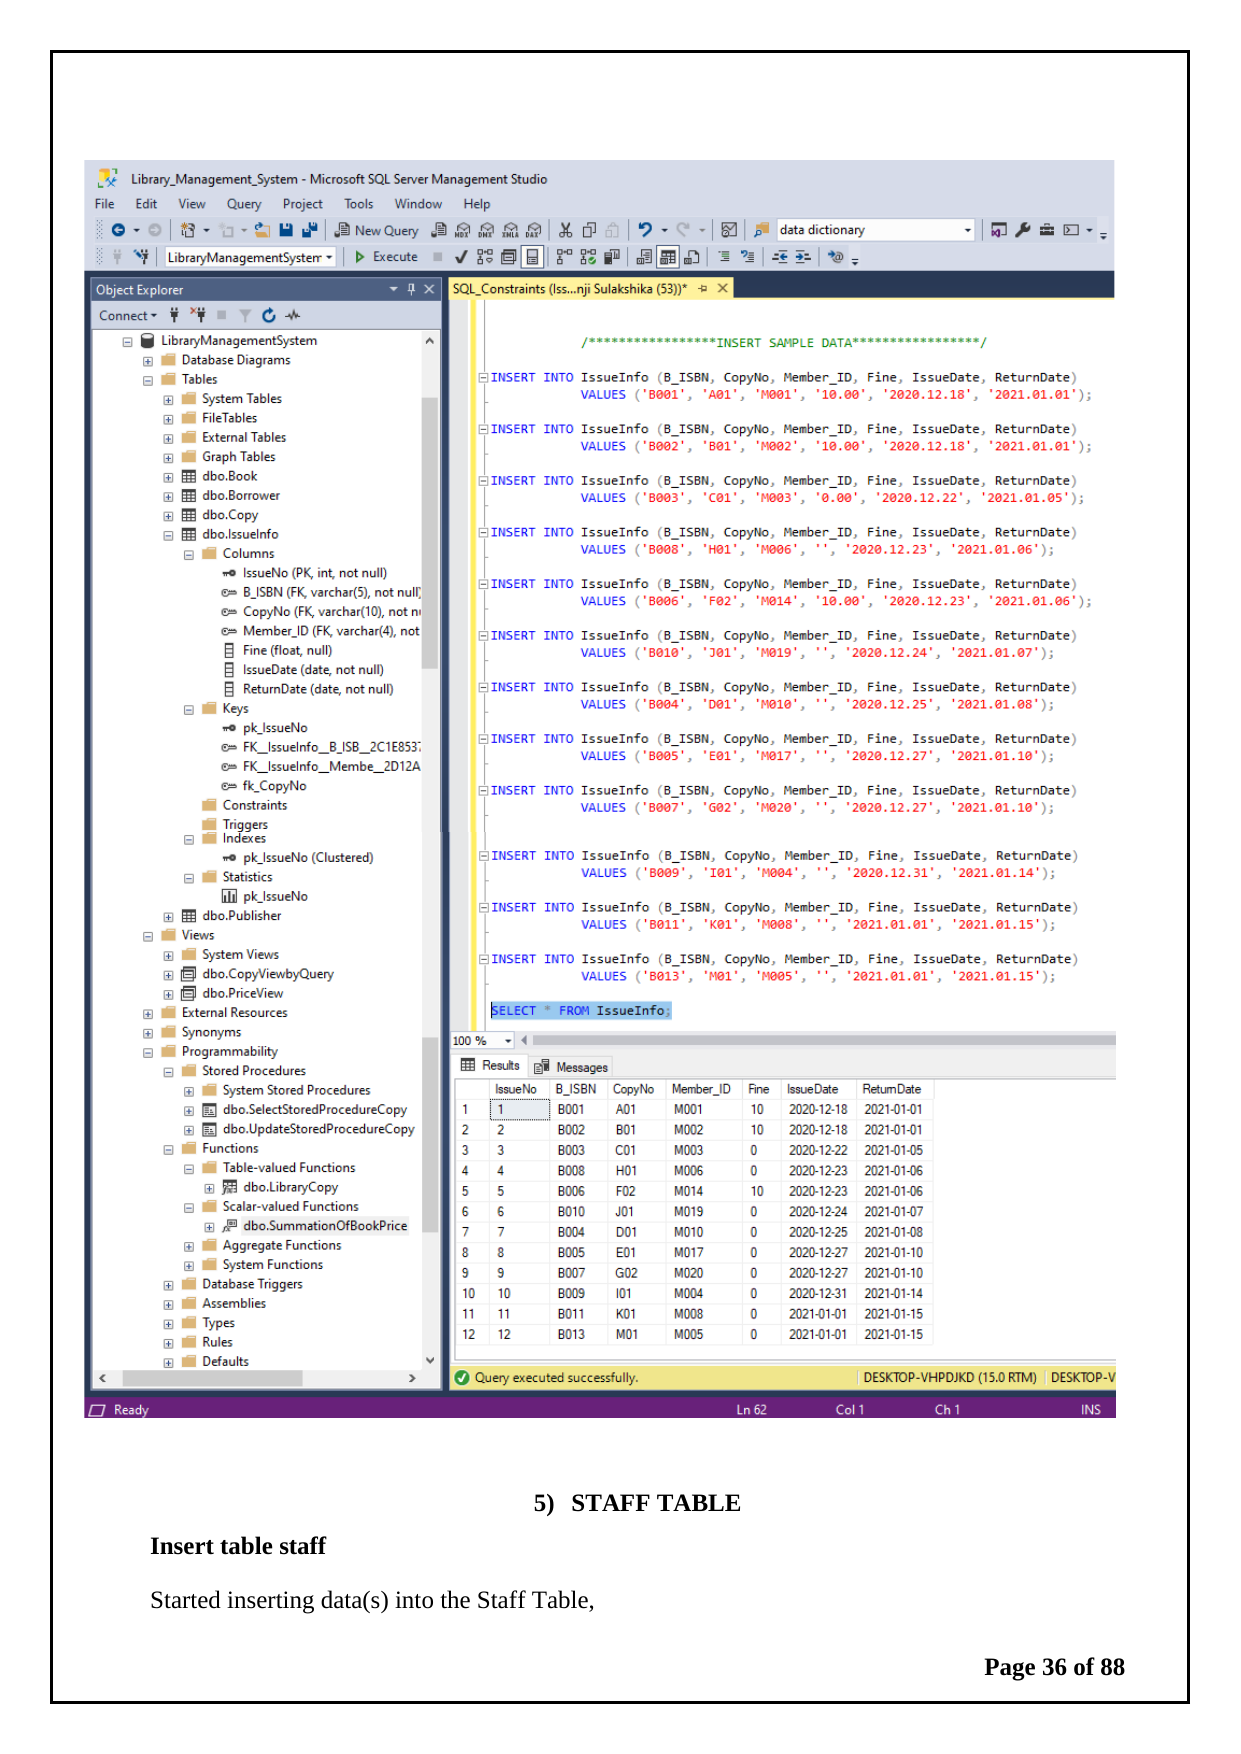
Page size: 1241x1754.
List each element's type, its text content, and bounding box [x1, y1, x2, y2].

subtitle STAFF TABLE [150, 1488, 1125, 1517]
text Insert table staff [150, 1531, 1125, 1560]
picture [84, 160, 1116, 1418]
text Started inserting data(s) into the Staff Table, [150, 1585, 1125, 1614]
